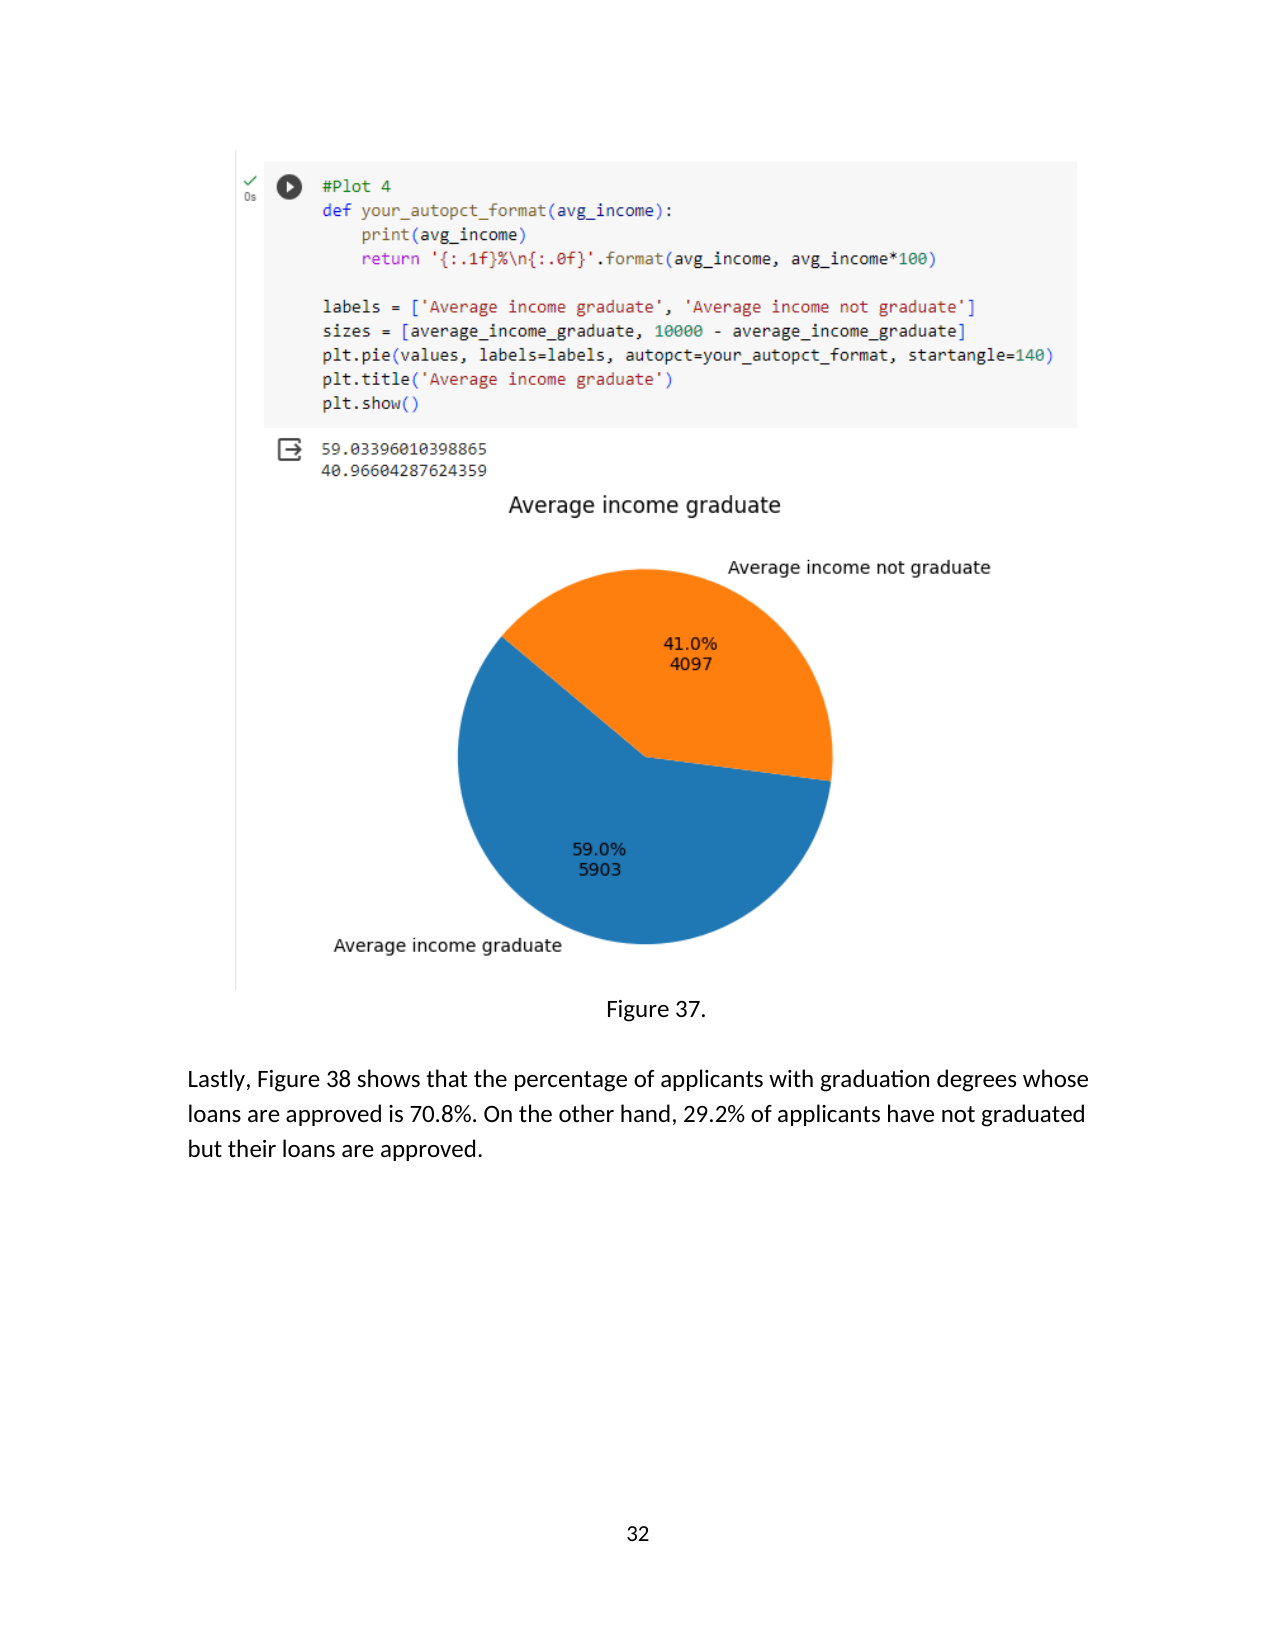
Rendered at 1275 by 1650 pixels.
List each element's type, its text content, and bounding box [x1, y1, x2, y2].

list Figure 37. [187, 993, 1125, 1024]
picture [235, 150, 1078, 990]
list Lastly, Figure 38 shows that the percentage of applicants with graduation degrees whose loans are approved is 70.8%. On the other hand, 29.2% of applicants have not graduated but their loans are approved. [187, 1063, 1125, 1164]
